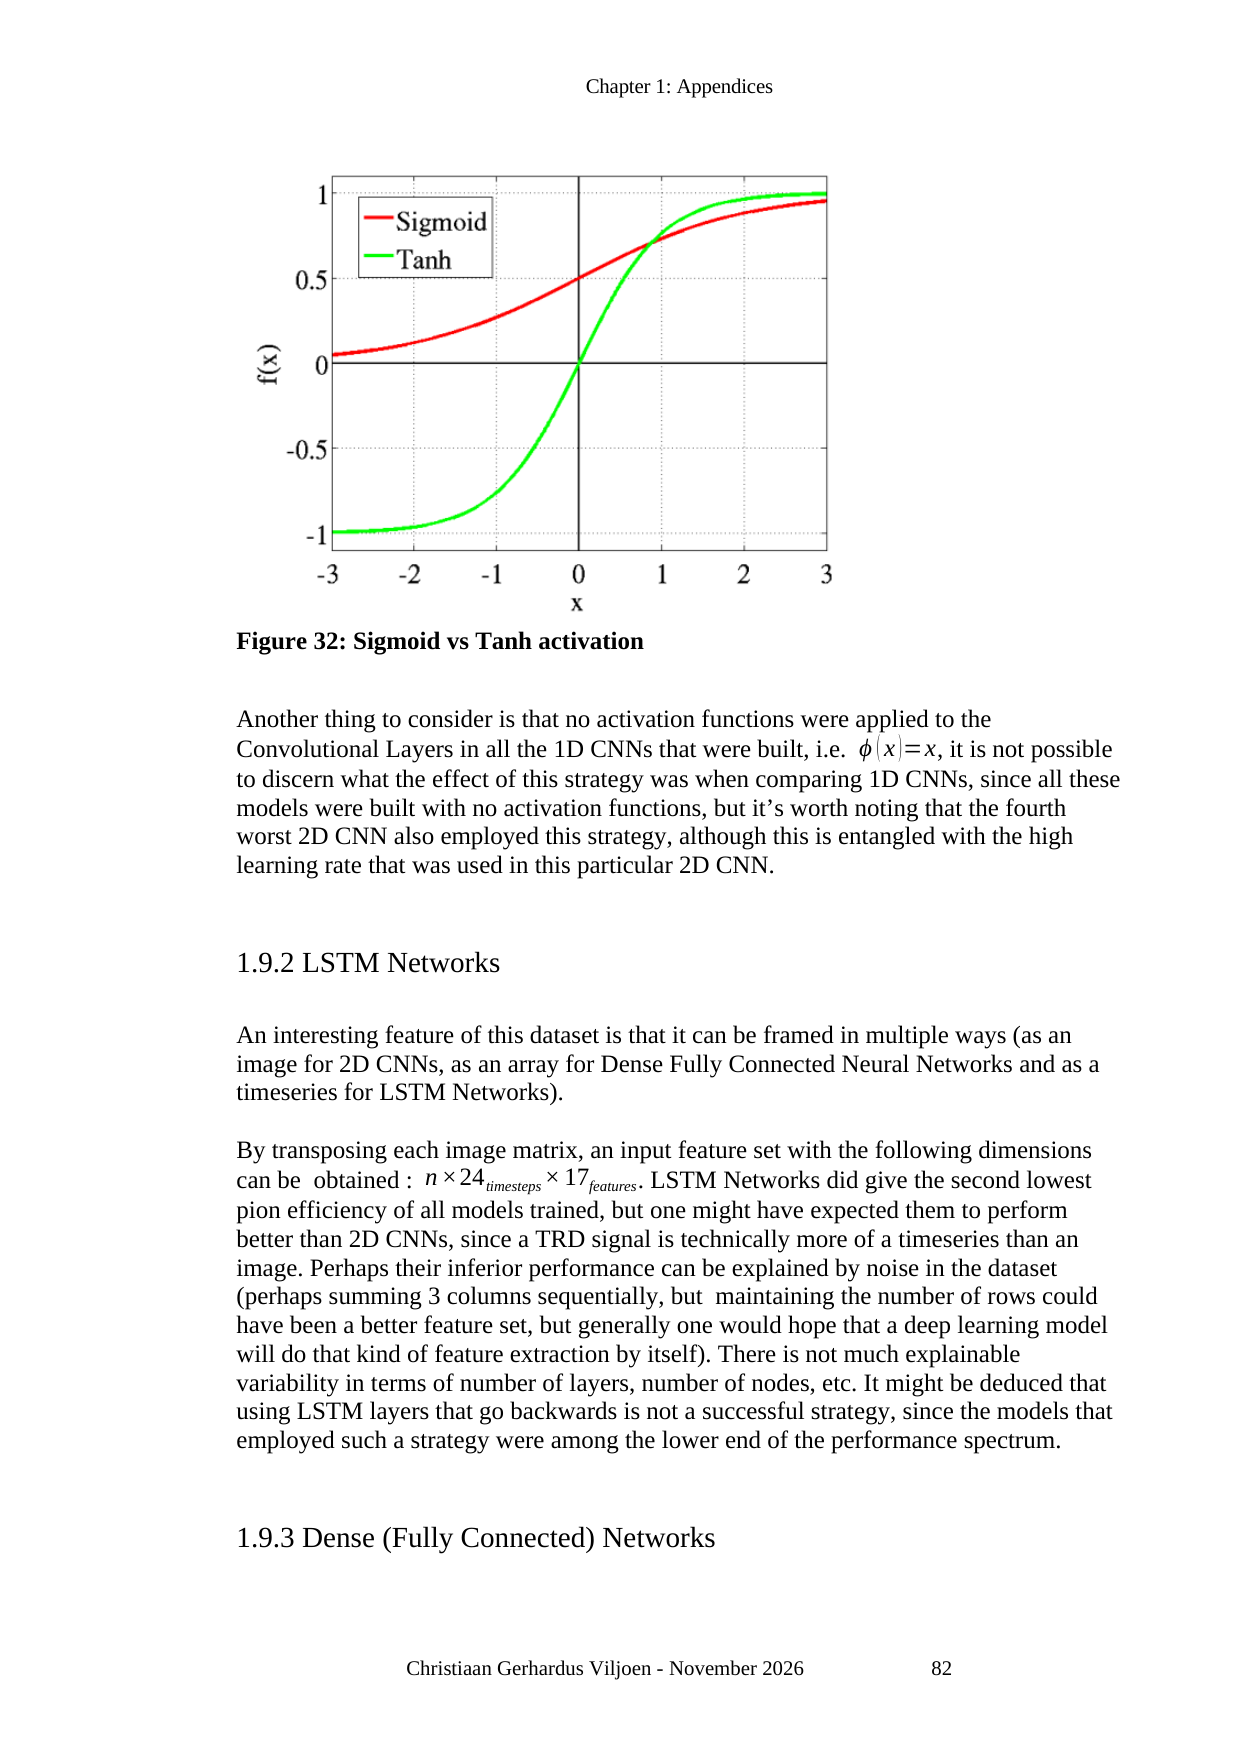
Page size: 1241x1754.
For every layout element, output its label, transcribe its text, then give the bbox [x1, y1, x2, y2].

subtitle LSTM Networks [236, 945, 1122, 979]
text Another thing to consider is that no activation functions were applied to the Convolutional Layers in all the 1D CNNs that were built, i.e. , it is not possible to discern what the effect of this strategy was when comparing 1D CNNs, since all these models were built with no activation functions, but it’s worth noting that the fourth worst 2D CNN also employed this strategy, although this is entangled with the high learning rate that was used in this particular 2D CNN. [236, 704, 1122, 879]
text An interesting feature of this dataset is that it can be framed in multiple ways (as an image for 2D CNNs, as an array for Dense Fully Connected Neural Networks and as a timeseries for LSTM Networks). [236, 1020, 1122, 1106]
text Figure 31: Sigmoid vs Tanh activation [236, 626, 1122, 655]
text By transposing each image matrix, an input feature set with the following dimensions can be obtained : . LSTM Networks did give the second lowest pion efficiency of all models trained, but one might have expected them to perform better than 2D CNNs, since a TRD signal is technically more of a timeseries than an image. Perhaps their inferior performance can be explained by noise in the dataset (perhaps summing 3 columns sequentially, but maintaining the number of rows could have been a better feature set, but generally one would hope that a deep learning model will do that kind of feature extraction by itself). There is not much explainable variability in terms of number of layers, number of nodes, etc. It might be deduced that using LSTM layers that go backwards is not a successful strategy, since the models that employed such a strategy were among the lower end of the performance spectrum. [236, 1135, 1122, 1454]
picture [236, 135, 891, 627]
subtitle Dense (Fully Connected) Networks [236, 1520, 1122, 1554]
